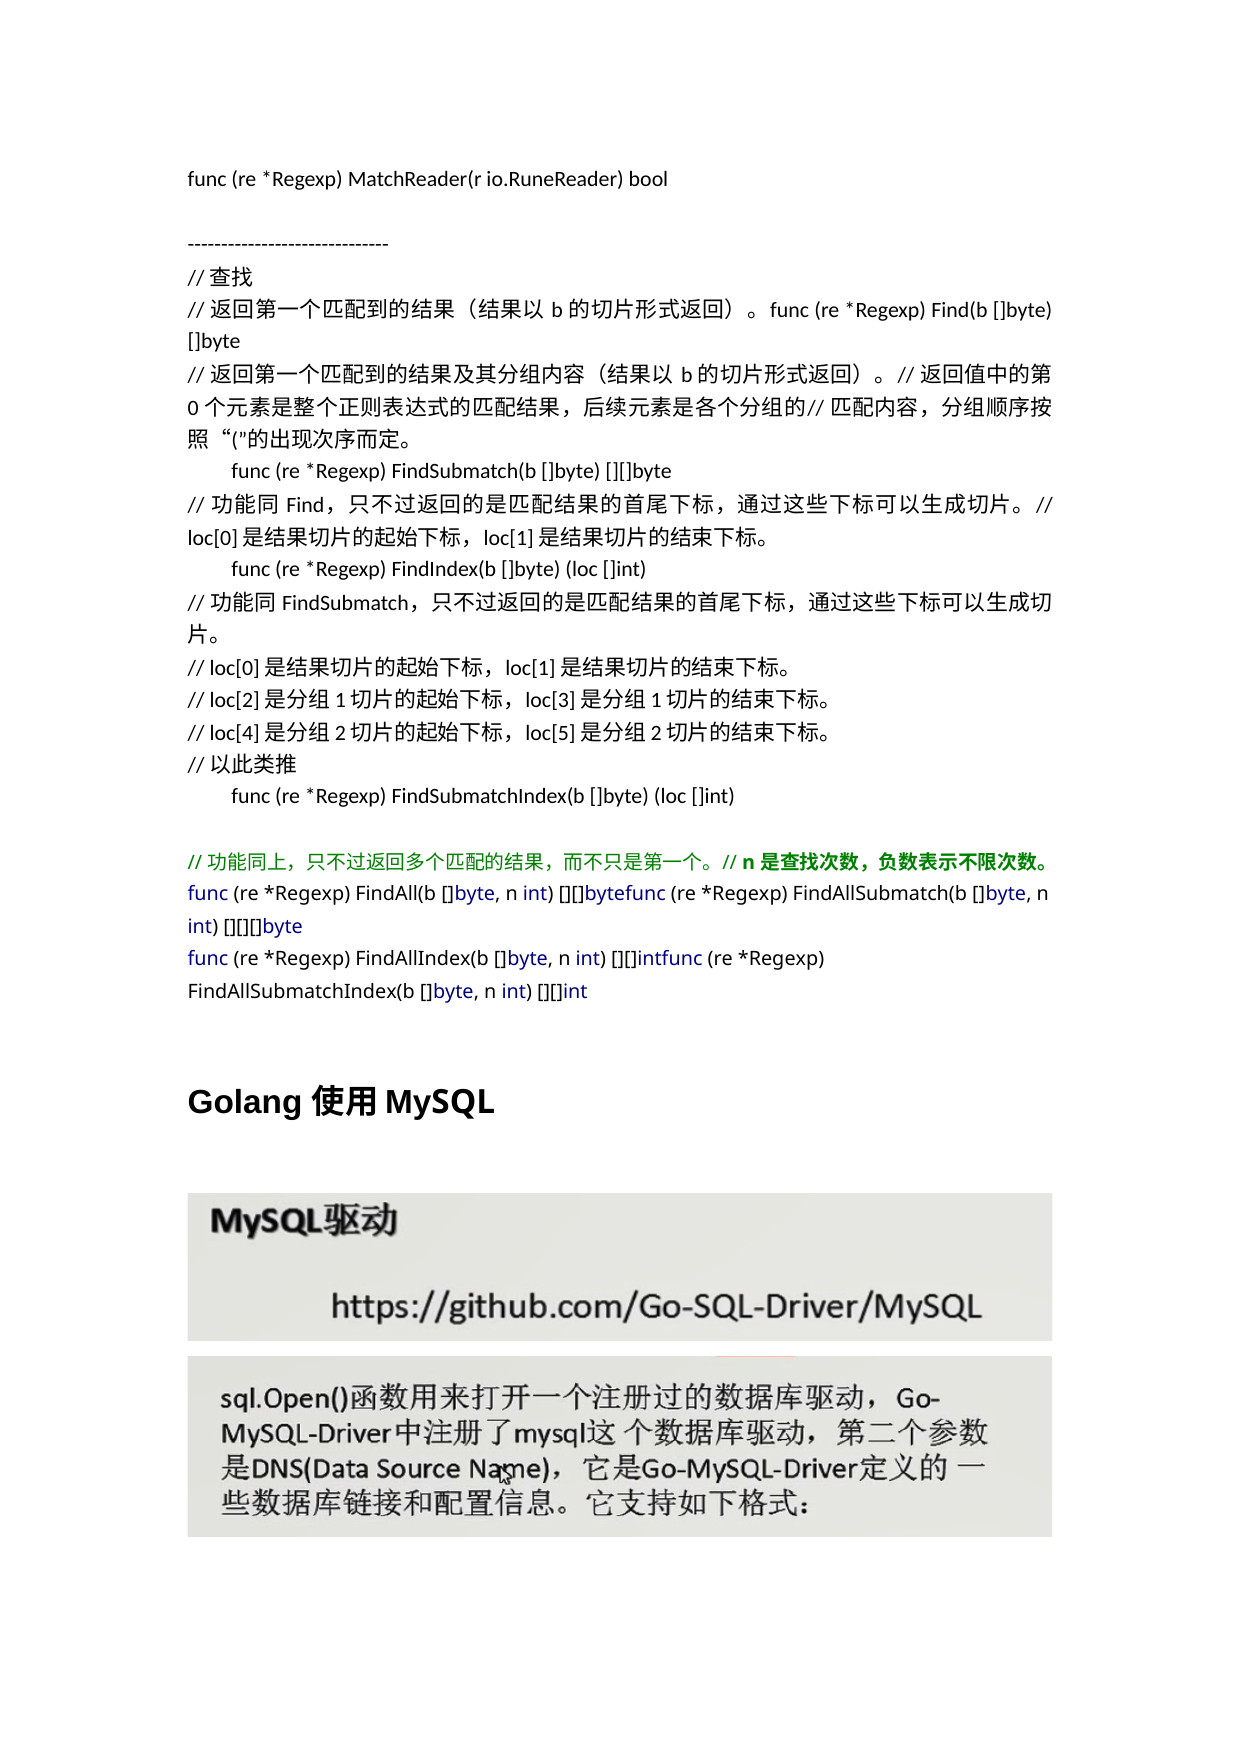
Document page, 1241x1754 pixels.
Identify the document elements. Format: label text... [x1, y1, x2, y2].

text // loc[4] 是分组2切片的起始下标，loc[5] 是分组2切片的结束下标。 [187, 714, 1053, 747]
text func (re *Regexp) FindAllIndex(b []byte, n int) [][]intfunc (re *Regexp) FindAllSubmatchIndex(b []byte, n int) [][]int [187, 942, 1053, 1007]
text // loc[2] 是分组1切片的起始下标，loc[3] 是分组1切片的结束下标。 [187, 682, 1053, 714]
text // 返回第一个匹配到的结果及其分组内容（结果以 b 的切片形式返回）。// 返回值中的第 0 个元素是整个正则表达式的匹配结果，后续元素是各个分组的// 匹配内容，分组顺序按照“(”的出现次序而定。 [187, 357, 1053, 454]
text func (re *Regexp) MatchReader(r io.RuneReader) bool [187, 162, 1053, 194]
text // 查找 [187, 259, 1053, 292]
text // 返回第一个匹配到的结果（结果以 b 的切片形式返回）。func (re *Regexp) Find(b []byte) []byte [187, 292, 1053, 357]
picture [187, 1193, 1053, 1341]
text func (re *Regexp) FindSubmatchIndex(b []byte) (loc []int) [187, 779, 1053, 812]
text // 功能同上，只不过返回多个匹配的结果，而不只是第一个。// n 是查找次数，负数表示不限次数。func (re *Regexp) FindAll(b []byte, n int) [][]bytefunc (re *Regexp) FindAllSubmatch(b []byte, n int) [][][]byte [187, 844, 1053, 942]
subtitle Golang 使用MySQL [187, 1067, 1053, 1132]
text // 以此类推 [187, 747, 1053, 779]
text func (re *Regexp) FindSubmatch(b []byte) [][]byte [187, 454, 1053, 487]
text // loc[0] 是结果切片的起始下标，loc[1] 是结果切片的结束下标。 [187, 649, 1053, 682]
text func (re *Regexp) FindIndex(b []byte) (loc []int) [187, 552, 1053, 584]
picture [187, 1356, 1053, 1537]
text // 功能同 FindSubmatch，只不过返回的是匹配结果的首尾下标，通过这些下标可以生成切片。 [187, 584, 1053, 649]
text ------------------------------ [187, 227, 1053, 259]
text // 功能同 Find，只不过返回的是匹配结果的首尾下标，通过这些下标可以生成切片。// loc[0] 是结果切片的起始下标，loc[1] 是结果切片的结束下标。 [187, 487, 1053, 552]
